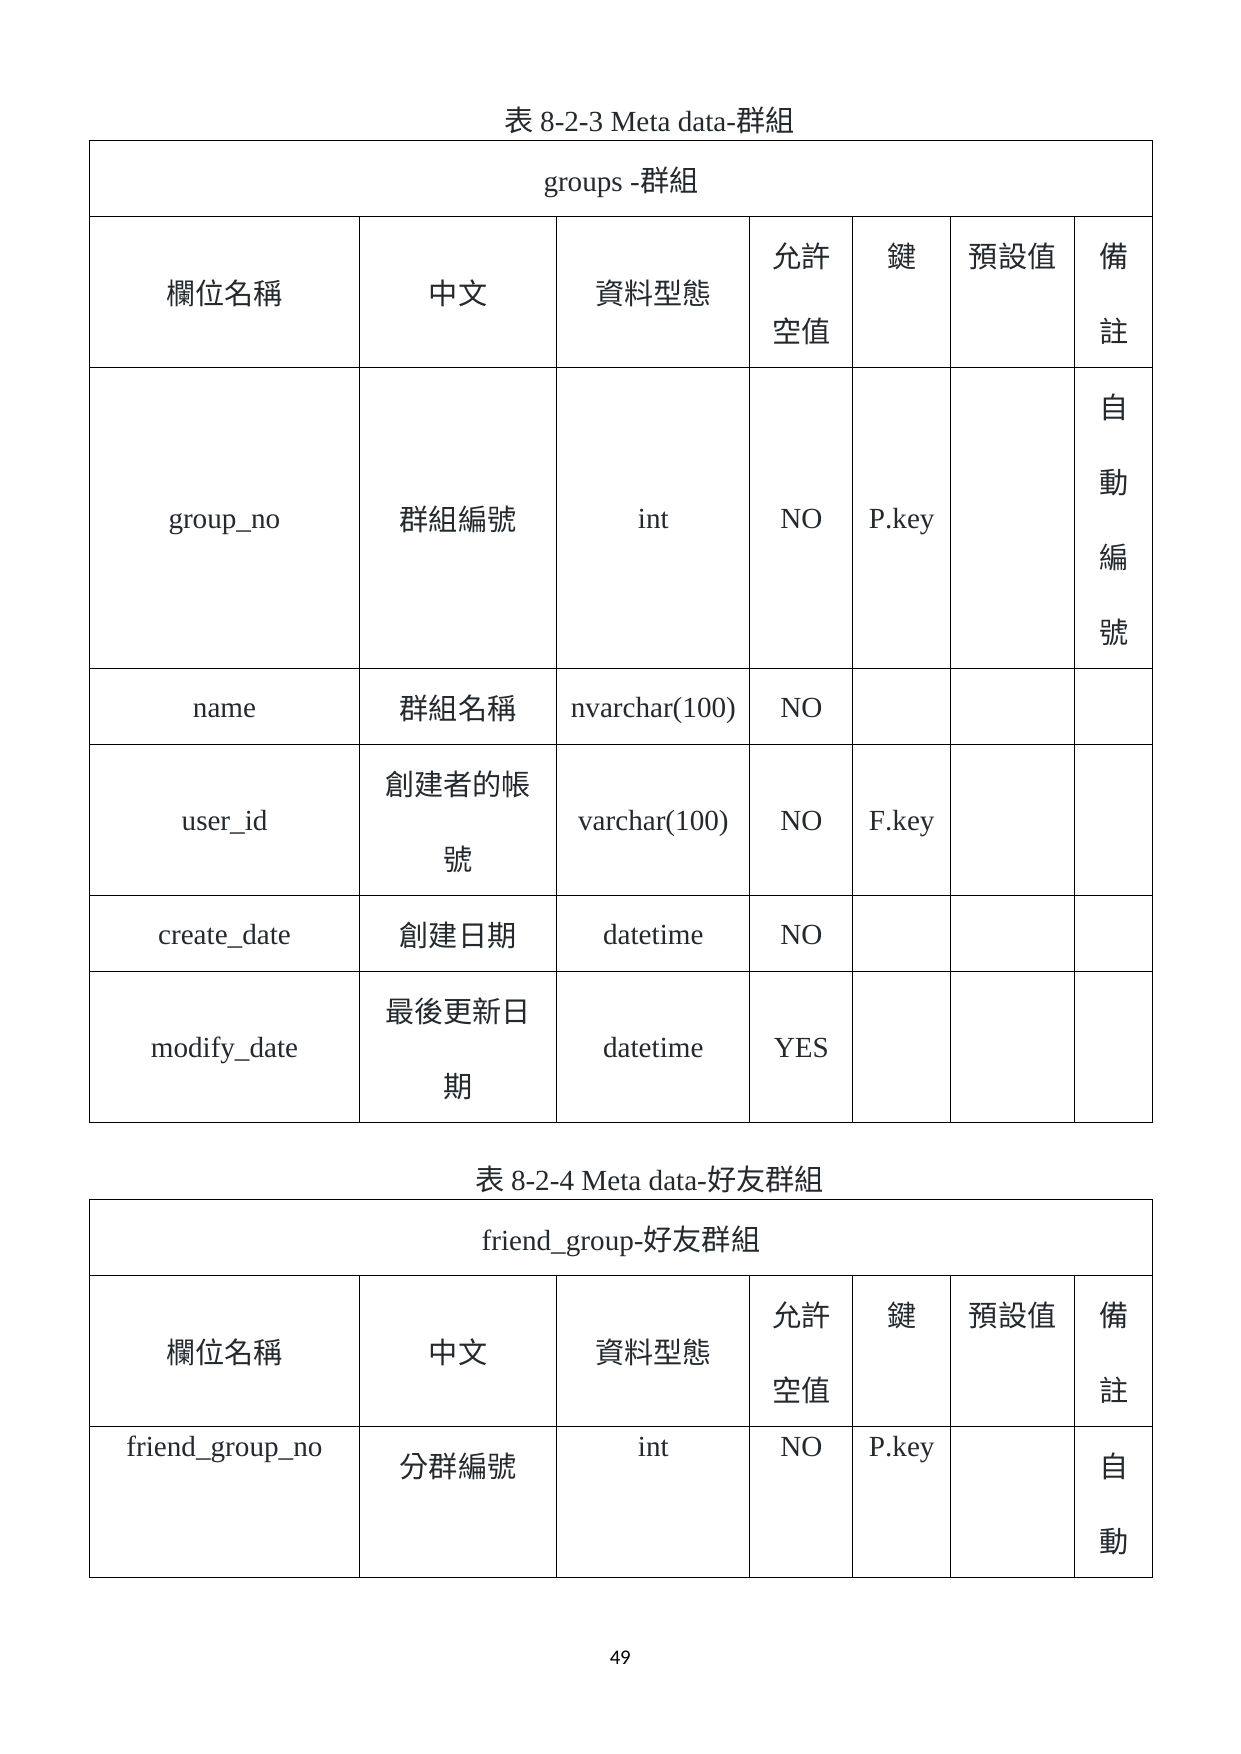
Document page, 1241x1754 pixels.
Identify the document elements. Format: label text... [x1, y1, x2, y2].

table_cell int [557, 1427, 749, 1577]
table_cell 群組編號 [360, 368, 556, 668]
table_cell NO [750, 669, 852, 744]
table_cell [951, 745, 1074, 895]
table_cell [853, 896, 950, 971]
table_cell datetime [557, 972, 749, 1122]
table_cell nvarchar(100) [557, 669, 749, 744]
table_cell [951, 972, 1074, 1122]
table_cell create_date [90, 896, 359, 971]
table_cell 鍵 [853, 1276, 950, 1426]
table_cell friend_group_no [90, 1427, 359, 1577]
table_cell [951, 368, 1074, 668]
table_cell [853, 669, 950, 744]
table_cell NO [750, 1427, 852, 1577]
text 表 8-2-4 Meta data-好友群組 [89, 1157, 1152, 1199]
table_cell 自動編號 [1075, 1427, 1152, 1577]
table_cell 預設值 [951, 217, 1074, 367]
table_cell YES [750, 972, 852, 1122]
table_cell [951, 896, 1074, 971]
table_cell NO [750, 745, 852, 895]
table_cell 欄位名稱 [90, 217, 359, 367]
table_cell 最後更新日期 [360, 972, 556, 1122]
table_cell [1075, 896, 1152, 971]
text 表 8-2-3 Meta data-群組 [89, 98, 1152, 140]
table_cell 欄位名稱 [90, 1276, 359, 1426]
table_cell 中文 [360, 217, 556, 367]
table_cell [951, 669, 1074, 744]
table_cell datetime [557, 896, 749, 971]
table_cell 創建日期 [360, 896, 556, 971]
table_cell 預設值 [951, 1276, 1074, 1426]
table_cell 群組名稱 [360, 669, 556, 744]
table_cell user_id [90, 745, 359, 895]
table_cell 自動編號 [1075, 368, 1152, 668]
table_header groups -群組 [90, 141, 1152, 216]
table_cell [853, 972, 950, 1122]
table_cell F.key [853, 745, 950, 895]
table_cell 資料型態 [557, 217, 749, 367]
table_cell [951, 1427, 1074, 1577]
table_cell P.key [853, 1427, 950, 1577]
table_cell 備註 [1075, 217, 1152, 367]
table_cell 允許 空值 [750, 217, 852, 367]
table_cell [1075, 972, 1152, 1122]
table_cell name [90, 669, 359, 744]
table_cell 創建者的帳號 [360, 745, 556, 895]
table_cell 中文 [360, 1276, 556, 1426]
table_cell group_no [90, 368, 359, 668]
table_cell modify_date [90, 972, 359, 1122]
table_cell 允許 空值 [750, 1276, 852, 1426]
table_cell NO [750, 368, 852, 668]
table_cell int [557, 368, 749, 668]
table_cell P.key [853, 368, 950, 668]
table_cell 備註 [1075, 1276, 1152, 1426]
table_cell [1075, 669, 1152, 744]
table_cell 資料型態 [557, 1276, 749, 1426]
table_cell NO [750, 896, 852, 971]
table_header friend_group-好友群組 [90, 1200, 1152, 1275]
table_cell 分群編號 [360, 1427, 556, 1577]
table_cell [1075, 745, 1152, 895]
table_cell 鍵 [853, 217, 950, 367]
table_cell varchar(100) [557, 745, 749, 895]
